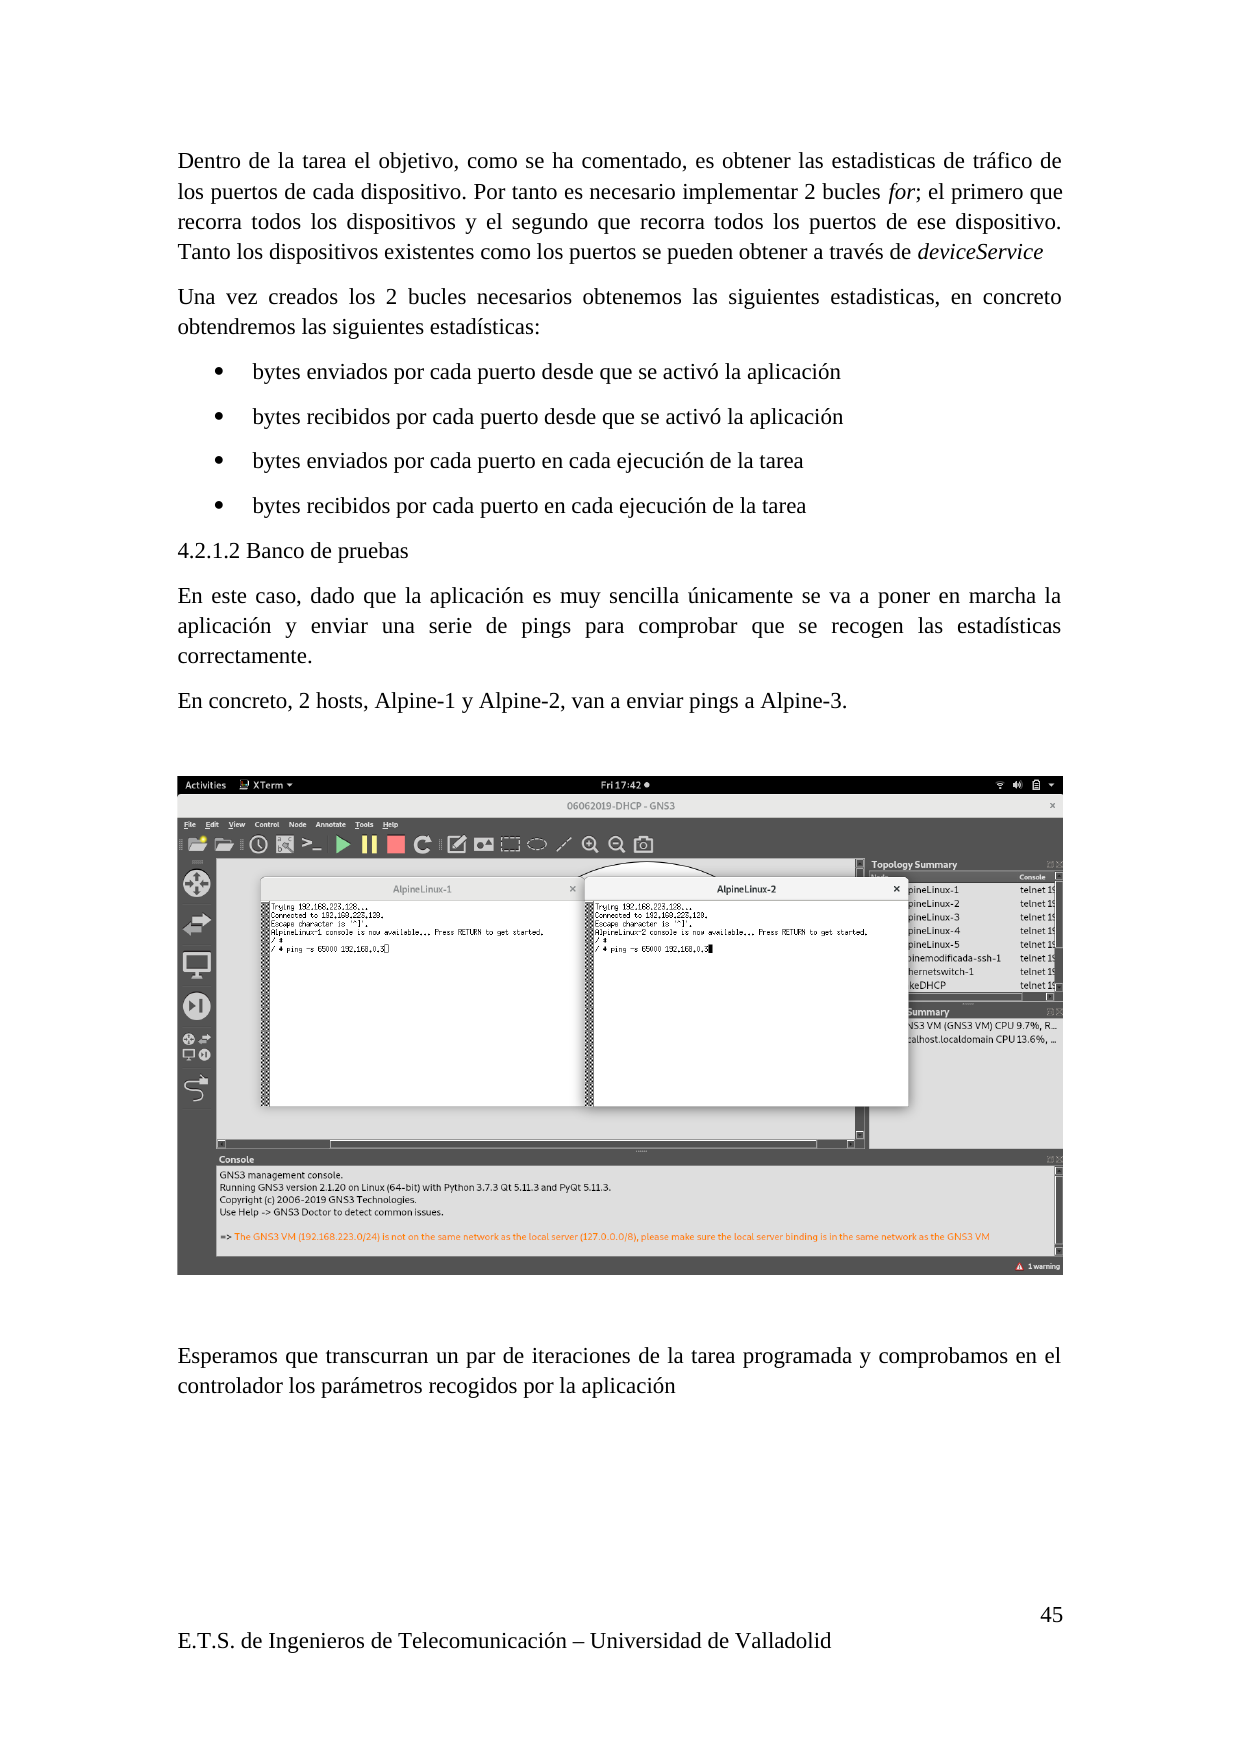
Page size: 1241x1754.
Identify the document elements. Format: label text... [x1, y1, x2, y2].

text Dentro de la tarea el objetivo, como se ha comentado, es obtener las estadisticas de tráfico de los puertos de cada dispositivo. Por tanto es necesario implementar 2 bucles for; el primero que recorra todos los dispositivos y el segundo que recorra todos los puertos de ese dispositivo. Tanto los dispositivos existentes como los puertos se pueden obtener a través de deviceService [177, 148, 1063, 264]
text En este caso, dado que la aplicación es muy sencilla únicamente se va a poner en marcha la aplicación y enviar una serie de pings para comprobar que se recogen las estadísticas correctamente. [177, 582, 1063, 669]
text Una vez creados los 2 bucles necesarios obtenemos las siguientes estadisticas, en concreto obtendremos las siguientes estadísticas: [177, 283, 1063, 339]
text Esperamos que transcurran un par de iteraciones de la tarea programada y comprobamos en el controlador los parámetros recogidos por la aplicación [177, 1342, 1063, 1398]
text En concreto, 2 hosts, Alpine-1 y Alpine-2, van a enviar pings a Alpine-3. [177, 687, 1063, 713]
list bytes recibidos por cada puerto desde que se activó la aplicación [215, 403, 1063, 429]
list bytes recibidos por cada puerto en cada ejecución de la tarea [215, 492, 1063, 519]
picture [177, 776, 1063, 1275]
list bytes enviados por cada puerto desde que se activó la aplicación [215, 358, 1063, 384]
text 4.2.1.2 Banco de pruebas [177, 537, 1063, 563]
list bytes enviados por cada puerto en cada ejecución de la tarea [215, 448, 1063, 474]
